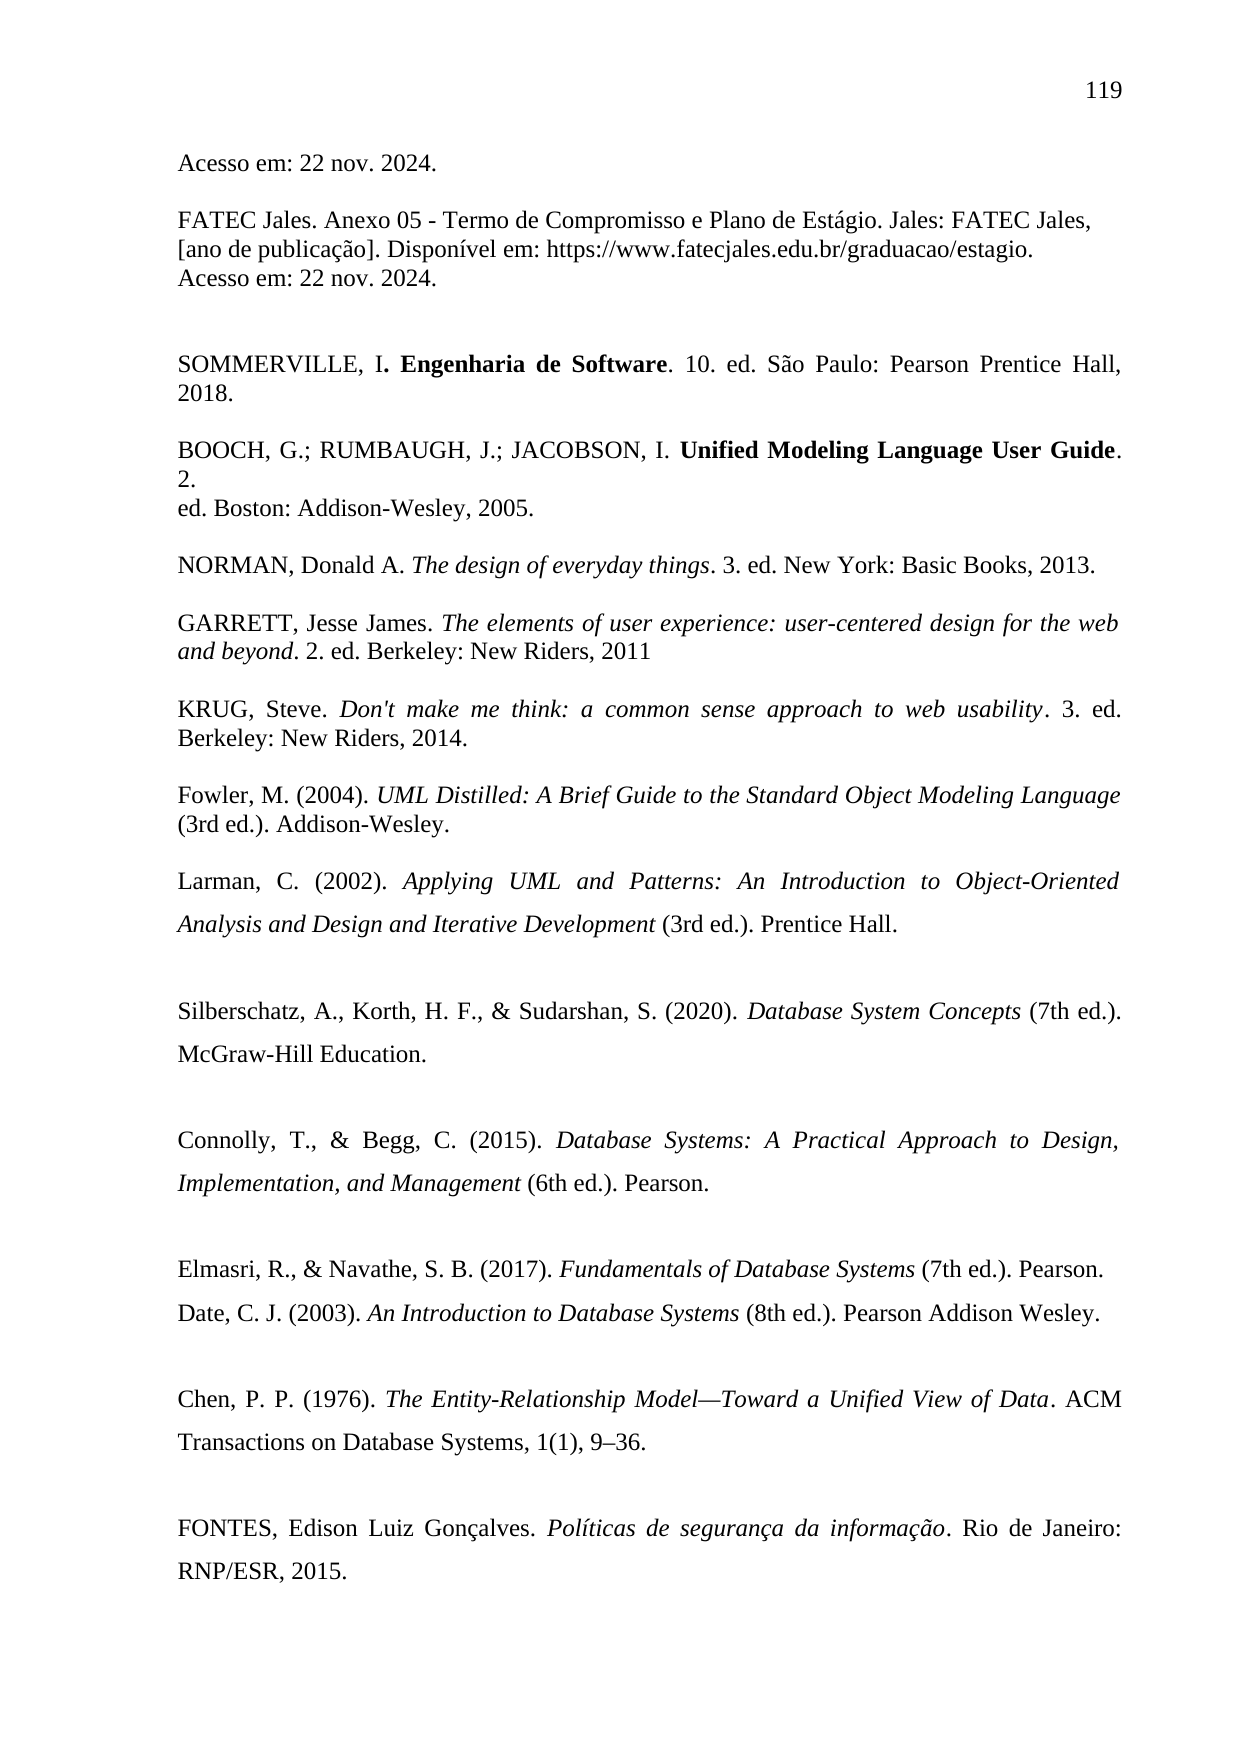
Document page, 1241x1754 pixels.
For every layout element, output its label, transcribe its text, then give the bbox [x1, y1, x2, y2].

text Elmasri, R., & Navathe, S. B. (2017). Fundamentals of Database Systems (7th ed.). Pearson. [177, 1254, 1122, 1283]
text Acesso em: 22 nov. 2024. [177, 148, 1122, 176]
text FATEC Jales. Anexo 05 - Termo de Compromisso e Plano de Estágio. Jales: FATEC Jales, [177, 205, 1122, 234]
text SOMMERVILLE, I. Engenharia de Software. 10. ed. São Paulo: Pearson Prentice Hall, 2018. [177, 349, 1122, 406]
text NORMAN, Donald A. The design of everyday things. 3. ed. New York: Basic Books, 2013. [177, 550, 1122, 579]
text Date, C. J. (2003). An Introduction to Database Systems (8th ed.). Pearson Addison Wesley. [177, 1298, 1122, 1326]
text Silberschatz, A., Korth, H. F., & Sudarshan, S. (2020). Database System Concepts (7th ed.). McGraw-Hill Education. [177, 996, 1122, 1068]
text Acesso em: 22 nov. 2024. [177, 263, 1122, 291]
text FONTES, Edison Luiz Gonçalves. Políticas de segurança da informação. Rio de Janeiro: RNP/ESR, 2015. [177, 1513, 1122, 1585]
text BOOCH, G.; RUMBAUGH, J.; JACOBSON, I. Unified Modeling Language User Guide. 2. [177, 435, 1122, 493]
text KRUG, Steve. Don't make me think: a common sense approach to web usability. 3. ed. Berkeley: New Riders, 2014. [177, 694, 1122, 751]
text Connolly, T., & Begg, C. (2015). Database Systems: A Practical Approach to Design, Implementation, and Management (6th ed.). Pearson. [177, 1125, 1122, 1197]
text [177, 234, 1122, 263]
text GARRETT, Jesse James. The elements of user experience: user-centered design for the web and beyond. 2. ed. Berkeley: New Riders, 2011 [177, 608, 1122, 665]
text Chen, P. P. (1976). The Entity-Relationship Model—Toward a Unified View of Data. ACM Transactions on Database Systems, 1(1), 9–36. [177, 1384, 1122, 1456]
text Fowler, M. (2004). UML Distilled: A Brief Guide to the Standard Object Modeling Language (3rd ed.). Addison-Wesley. [177, 780, 1122, 838]
text Larman, C. (2002). Applying UML and Patterns: An Introduction to Object-Oriented Analysis and Design and Iterative Development (3rd ed.). Prentice Hall. [177, 866, 1122, 938]
text ed. Boston: Addison-Wesley, 2005. [177, 493, 1122, 521]
